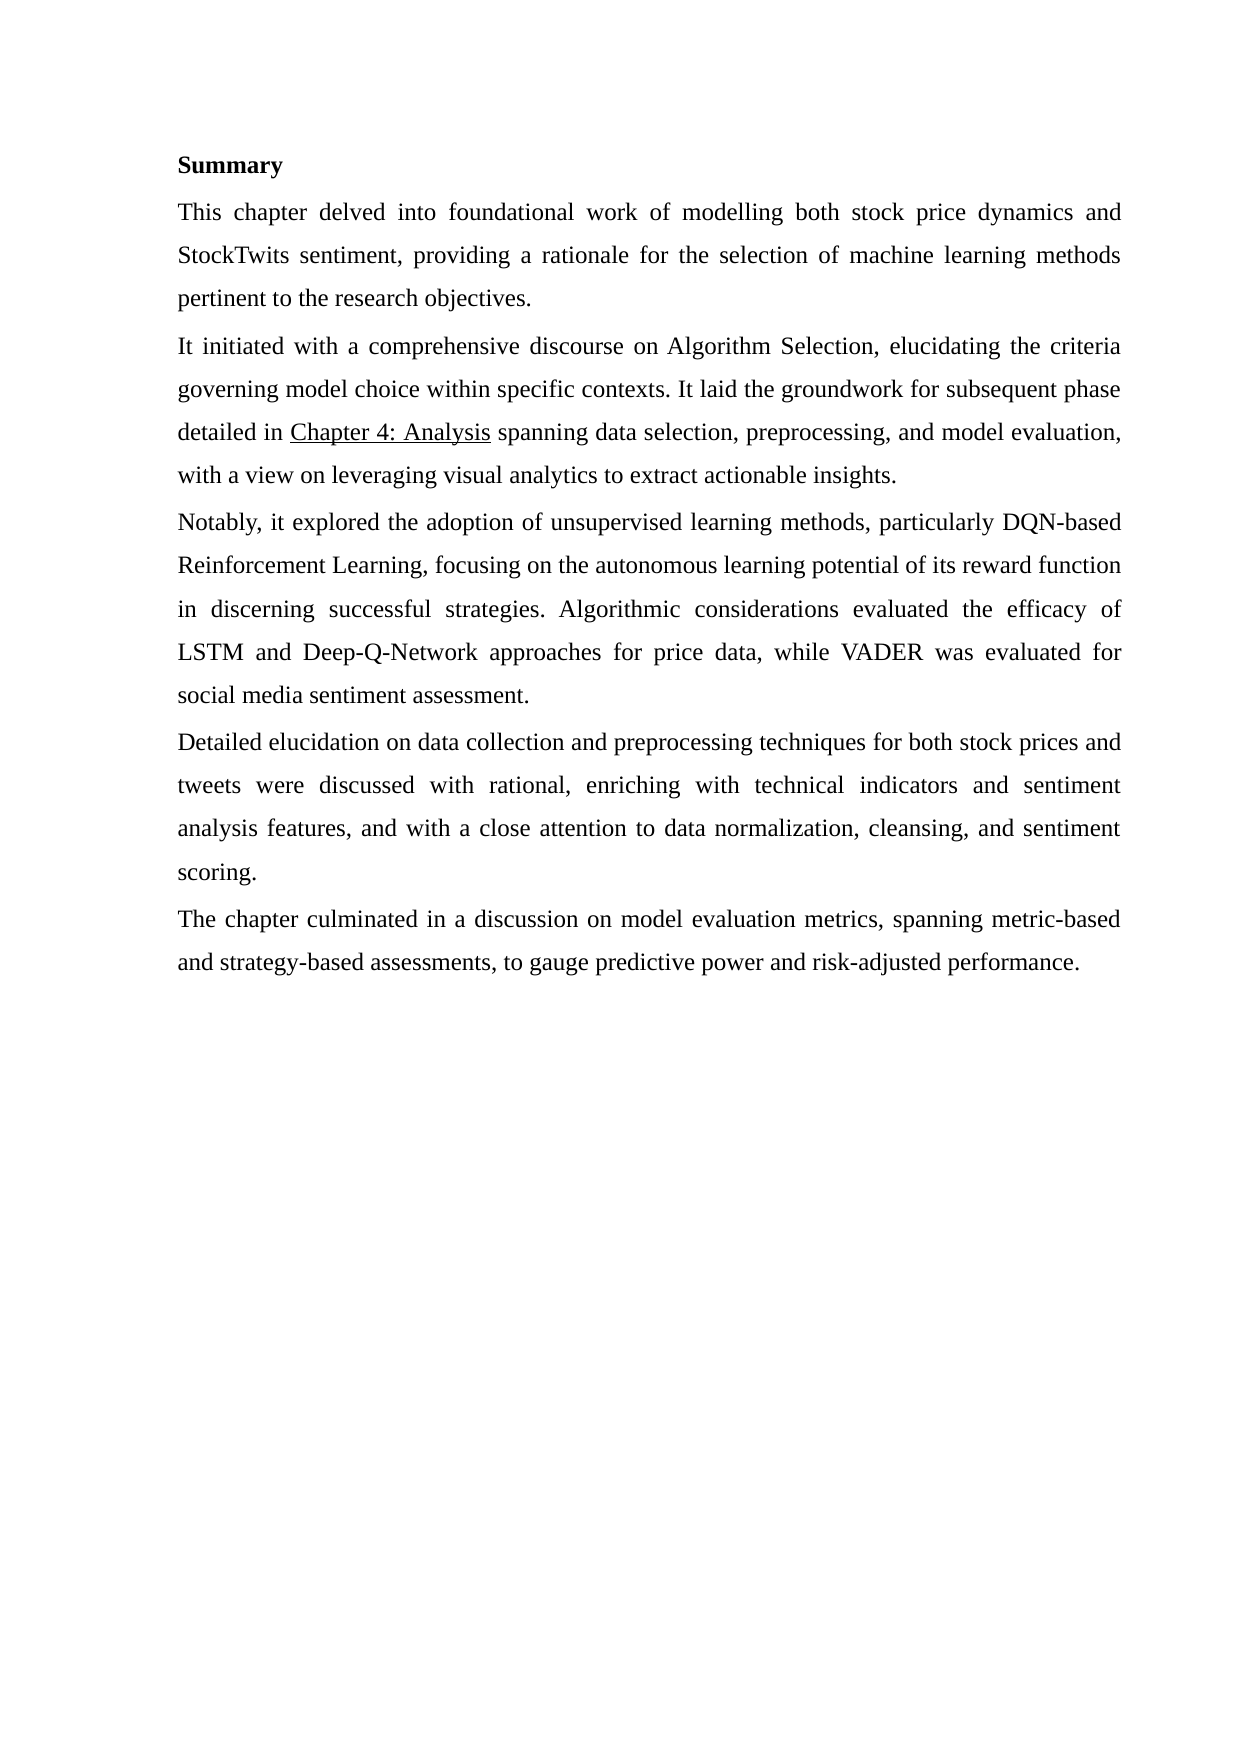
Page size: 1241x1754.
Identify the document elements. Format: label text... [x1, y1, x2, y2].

text It initiated with a comprehensive discourse on Algorithm Selection, elucidating the criteria governing model choice within specific contexts. It laid the groundwork for subsequent phase detailed in Chapter 4: Analysis spanning data selection, preprocessing, and model evaluation, with a view on leveraging visual analytics to extract actionable insights. [177, 331, 1122, 489]
text Detailed elucidation on data collection and preprocessing techniques for both stock prices and tweets were discussed with rational, enriching with technical indicators and sentiment analysis features, and with a close attention to data normalization, cleansing, and sentiment scoring. [177, 727, 1122, 885]
subtitle Summary [177, 150, 1122, 179]
text Notably, it explored the adoption of unsupervised learning methods, particularly DQN-based Reinforcement Learning, focusing on the autonomous learning potential of its reward function in discerning successful strategies. Algorithmic considerations evaluated the efficacy of LSTM and Deep-Q-Network approaches for price data, while VADER was evaluated for social media sentiment assessment. [177, 507, 1122, 709]
text The chapter culminated in a discussion on model evaluation metrics, spanning metric-based and strategy-based assessments, to gauge predictive power and risk-adjusted performance. [177, 904, 1122, 976]
text This chapter delved into foundational work of modelling both stock price dynamics and StockTwits sentiment, providing a rationale for the selection of machine learning methods pertinent to the research objectives. [177, 197, 1122, 312]
